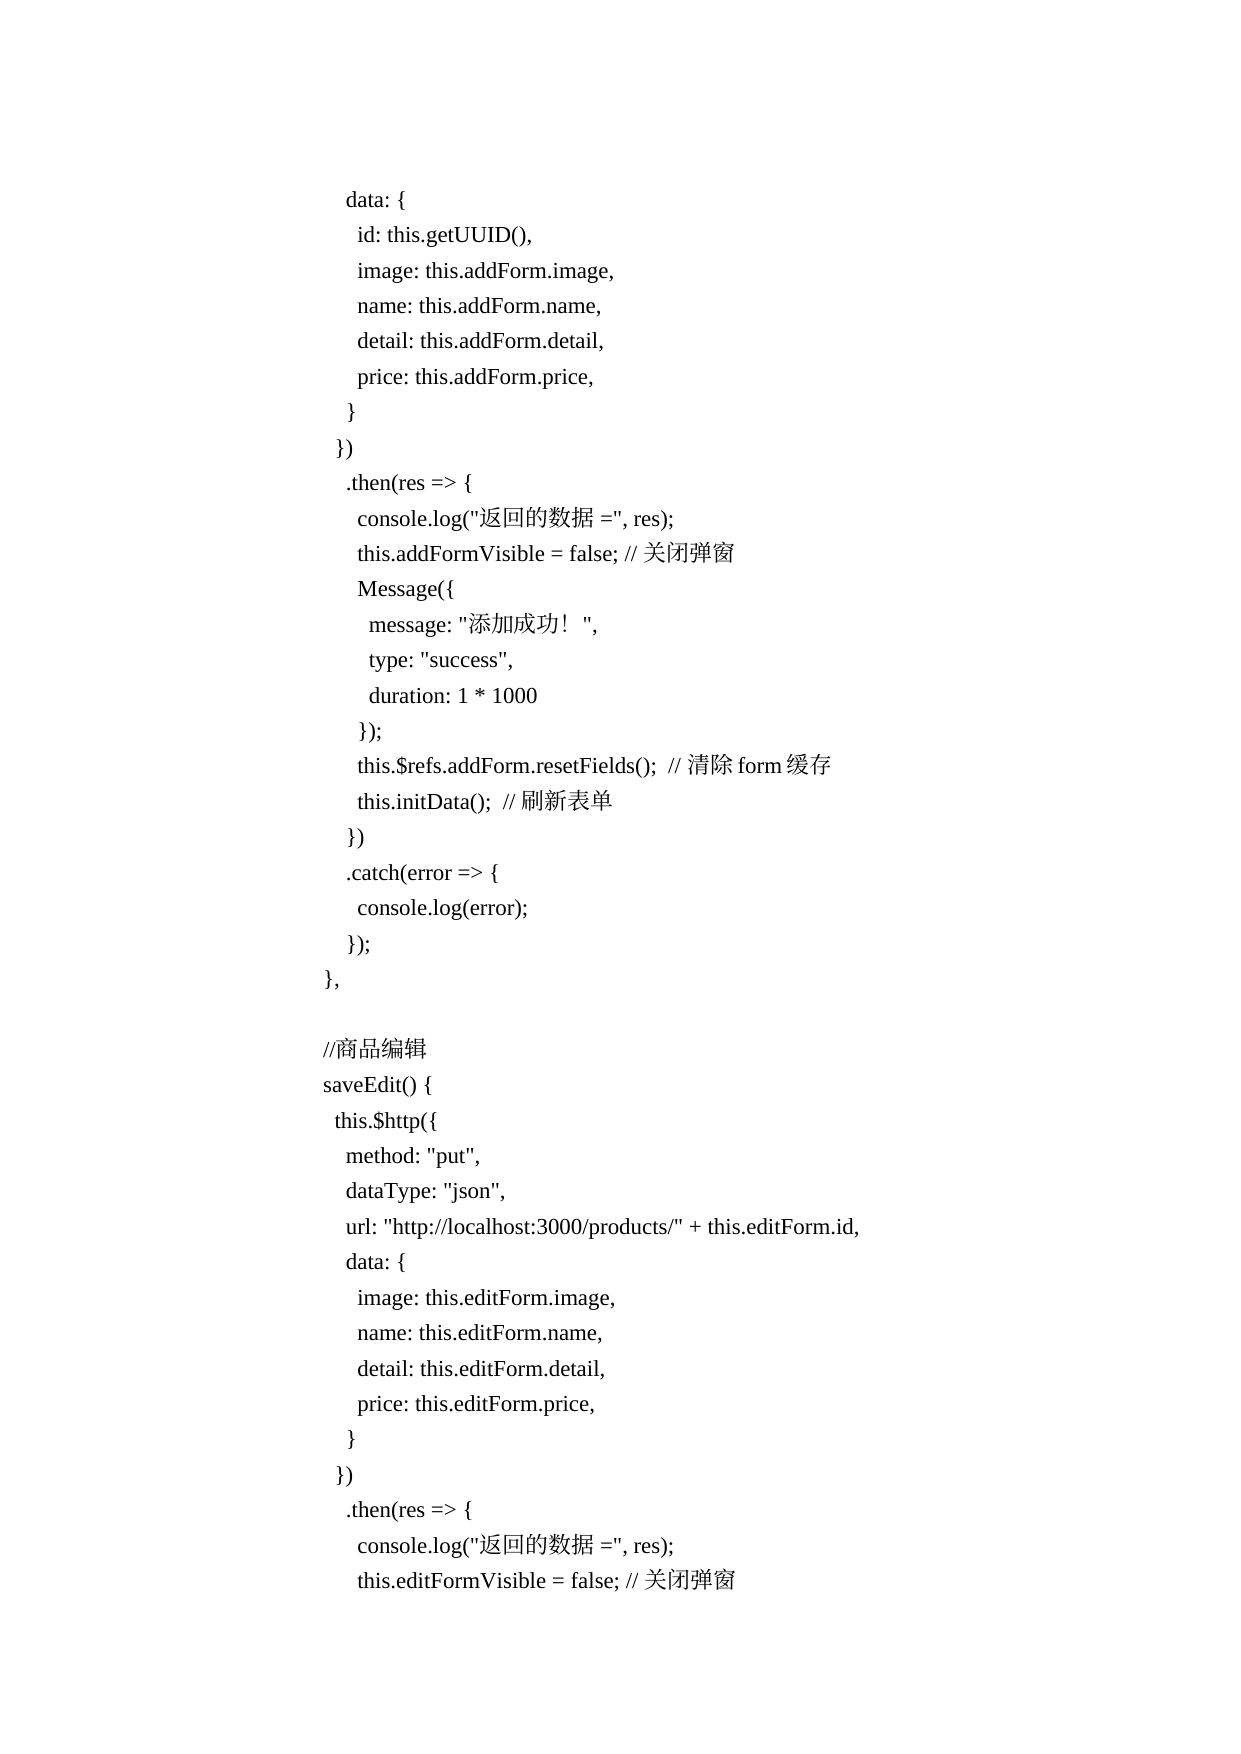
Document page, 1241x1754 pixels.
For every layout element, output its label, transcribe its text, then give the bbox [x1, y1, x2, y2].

text detail: this.editForm.detail, [251, 1358, 1098, 1381]
text name: this.addForm.name, [251, 295, 1098, 318]
text saveEdit() { [251, 1074, 1098, 1097]
text }, [251, 968, 1098, 991]
text data: { [251, 1251, 1098, 1274]
text .then(res => { [251, 1499, 1098, 1522]
text console.log("返回的数据 =", res); [251, 1535, 1098, 1558]
text console.log("返回的数据 =", res); [251, 508, 1098, 531]
text detail: this.addForm.detail, [251, 331, 1098, 353]
text message: "添加成功！", [251, 614, 1098, 637]
text }); [251, 933, 1098, 956]
text this.$refs.addForm.resetFields(); // 清除form缓存 [251, 756, 1098, 778]
text name: this.editForm.name, [251, 1322, 1098, 1345]
text }); [251, 720, 1098, 743]
text image: this.addForm.image, [251, 260, 1098, 283]
text .catch(error => { [251, 862, 1098, 885]
text } [251, 1428, 1098, 1451]
text price: this.addForm.price, [251, 366, 1098, 389]
text Message({ [251, 578, 1098, 601]
text .then(res => { [251, 472, 1098, 495]
text url: "http://localhost:3000/products/" + this.editForm.id, [251, 1216, 1098, 1239]
text this.$http({ [251, 1110, 1098, 1133]
text this.editFormVisible = false; // 关闭弹窗 [251, 1570, 1098, 1593]
text method: "put", [251, 1145, 1098, 1168]
text //商品编辑 [251, 1039, 1098, 1062]
text dataType: "json", [251, 1181, 1098, 1203]
text } [251, 401, 1098, 424]
text data: { [251, 189, 1098, 212]
text this.addFormVisible = false; // 关闭弹窗 [251, 543, 1098, 566]
text duration: 1 * 1000 [251, 685, 1098, 708]
text }) [251, 1464, 1098, 1487]
text id: this.getUUID(), [251, 224, 1098, 247]
text }) [251, 437, 1098, 460]
text price: this.editForm.price, [251, 1393, 1098, 1416]
text console.log(error); [251, 897, 1098, 920]
text this.initData(); // 刷新表单 [251, 791, 1098, 814]
text }) [251, 826, 1098, 849]
text image: this.editForm.image, [251, 1287, 1098, 1310]
text type: "success", [251, 649, 1098, 672]
